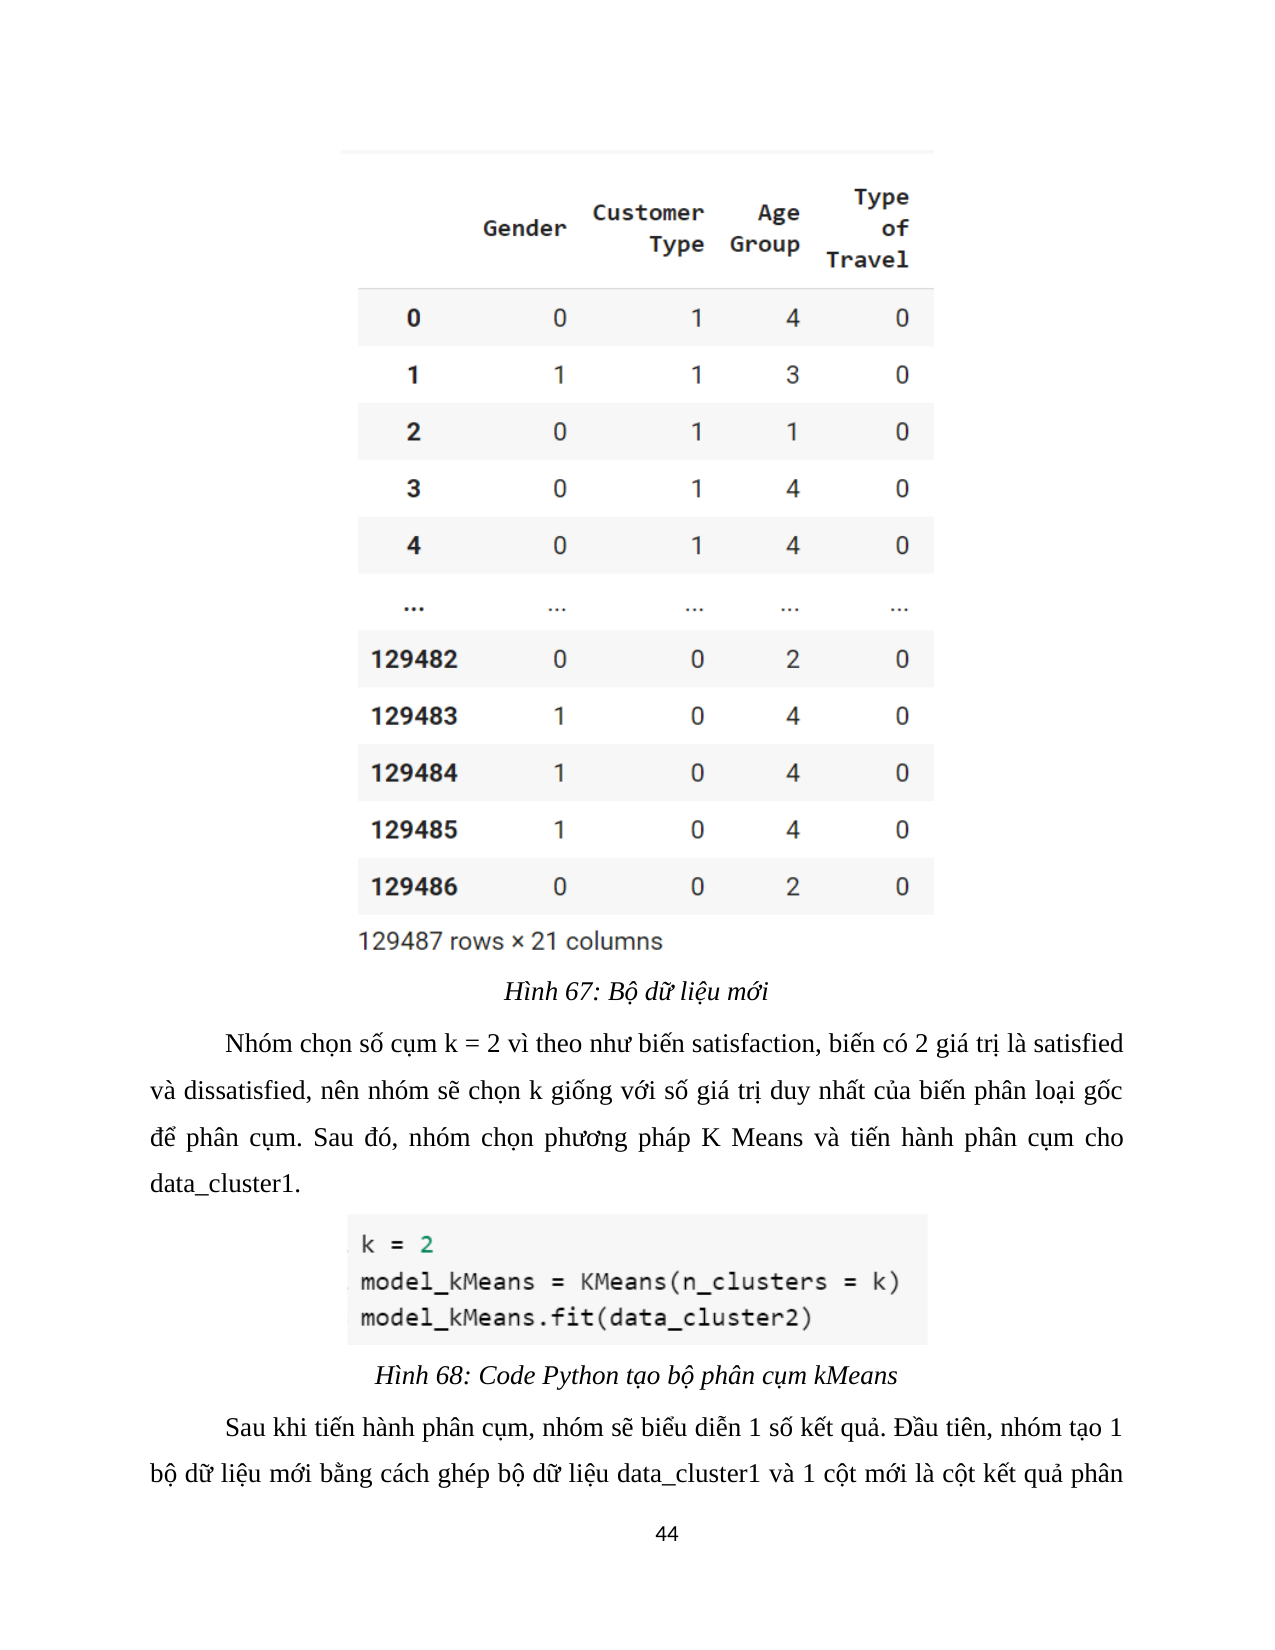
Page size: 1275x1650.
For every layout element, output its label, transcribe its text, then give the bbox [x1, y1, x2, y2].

picture [347, 1214, 928, 1345]
picture [341, 150, 934, 962]
text Hình 68: Code Python tạo bộ phân cụm kMeans [150, 1359, 1125, 1390]
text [150, 1411, 1125, 1489]
text Nhóm chọn số cụm k = 2 vì theo như biến satisfaction, biến có 2 giá trị là satisfied và dissatisfied, nên nhóm sẽ chọn k giống với số giá trị duy nhất của biến phân loại gốc để phân cụm. Sau đó, nhóm chọn phương pháp K Means và tiến hành phân cụm cho data_cluster1. [150, 1027, 1125, 1198]
text Hình 67: Bộ dữ liệu mới [150, 975, 1125, 1007]
